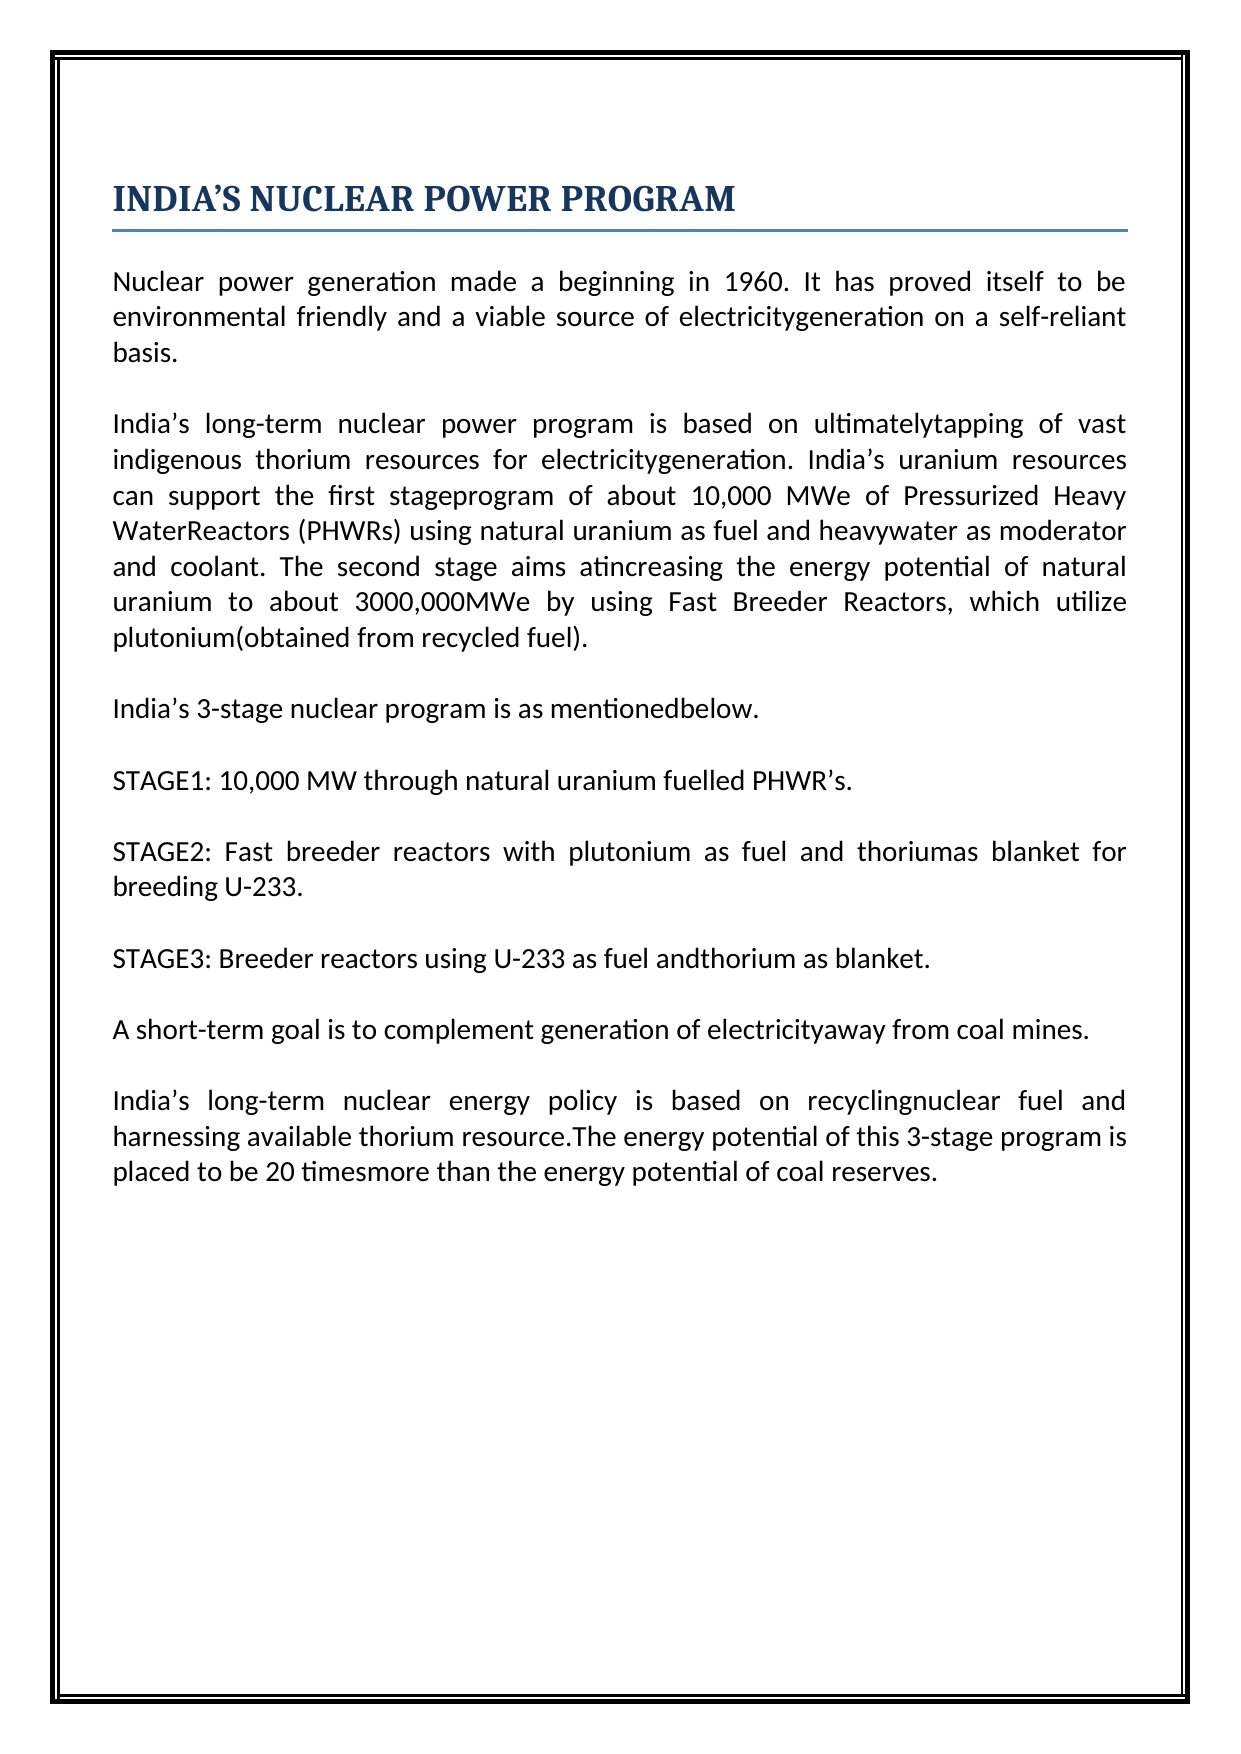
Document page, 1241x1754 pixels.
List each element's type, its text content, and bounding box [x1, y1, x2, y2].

text STAGE1: 10,000 MW through natural uranium fuelled PHWR’s. [112, 762, 1128, 797]
title INDIA’S NUCLEAR POWER PROGRAM [112, 178, 1128, 229]
text STAGE2: Fast breeder reactors with plutonium as fuel and thoriumas blanket for breeding U-233. [112, 833, 1128, 904]
text India’s long-term nuclear power program is based on ultimatelytapping of vast indigenous thorium resources for electricitygeneration. India’s uranium resources can support the first stageprogram of about 10,000 MWe of Pressurized Heavy WaterReactors (PHWRs) using natural uranium as fuel and heavywater as moderator and coolant. The second stage aims atincreasing the energy potential of natural uranium to about 3000,000MWe by using Fast Breeder Reactors, which utilize plutonium(obtained from recycled fuel). [112, 405, 1128, 655]
text India’s 3-stage nuclear program is as mentionedbelow. [112, 690, 1128, 726]
text Nuclear power generation made a beginning in 1960. It has proved itself to be environmental friendly and a viable source of electricitygeneration on a self-reliant basis. [112, 263, 1128, 370]
text STAGE3: Breeder reactors using U-233 as fuel andthorium as blanket. [112, 940, 1128, 975]
text India’s long-term nuclear energy policy is based on recyclingnuclear fuel and harnessing available thorium resource.The energy potential of this 3-stage program is placed to be 20 timesmore than the energy potential of coal reserves. [112, 1082, 1128, 1189]
text A short-term goal is to complement generation of electricityaway from coal mines. [112, 1011, 1128, 1047]
